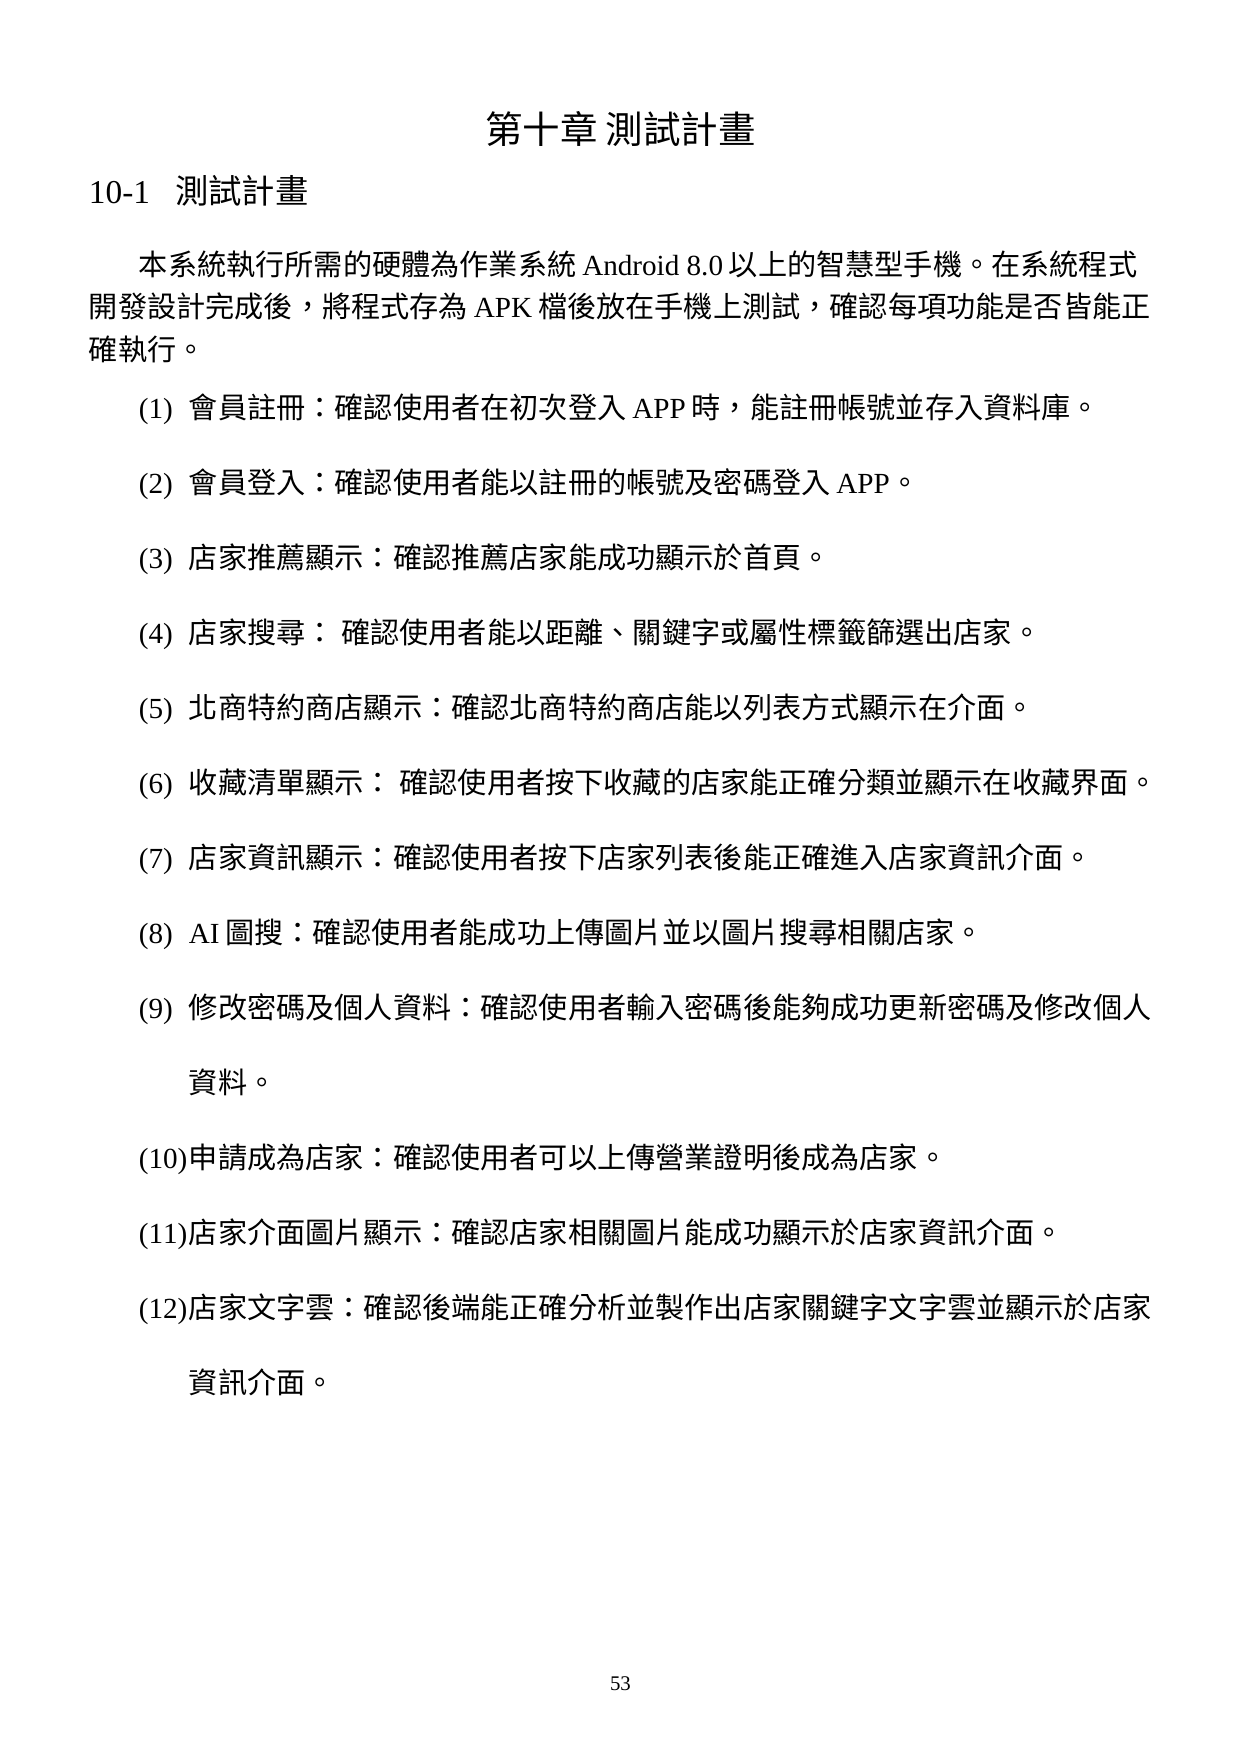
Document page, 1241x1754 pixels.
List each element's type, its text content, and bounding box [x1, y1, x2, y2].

list 申請成為店家：確認使用者可以上傳營業證明後成為店家。 [139, 1118, 1152, 1193]
list 會員註冊：確認使用者在初次登入APP時，能註冊帳號並存入資料庫。 [139, 368, 1152, 443]
list 店家資訊顯示：確認使用者按下店家列表後能正確進入店家資訊介面。 [139, 818, 1152, 893]
list 收藏清單顯示： 確認使用者按下收藏的店家能正確分類並顯示在收藏界面。 [139, 743, 1152, 818]
text 10-1 測試計畫 [89, 164, 1152, 213]
list 北商特約商店顯示：確認北商特約商店能以列表方式顯示在介面。 [139, 668, 1152, 743]
list 店家介面圖片顯示：確認店家相關圖片能成功顯示於店家資訊介面。 [139, 1193, 1152, 1268]
text 第十章 測試計畫 [89, 89, 1152, 164]
list 店家搜尋： 確認使用者能以距離、關鍵字或屬性標籤篩選出店家。 [139, 593, 1152, 668]
list AI圖搜：確認使用者能成功上傳圖片並以圖片搜尋相關店家。 [139, 893, 1152, 968]
list 會員登入：確認使用者能以註冊的帳號及密碼登入APP。 [139, 443, 1152, 518]
list 修改密碼及個人資料：確認使用者輸入密碼後能夠成功更新密碼及修改個人資料。 [139, 968, 1152, 1118]
list 店家推薦顯示：確認推薦店家能成功顯示於首頁。 [139, 518, 1152, 593]
text 本系統執行所需的硬體為作業系統Android 8.0以上的智慧型手機。在系統程式開發設計完成後，將程式存為APK檔後放在手機上測試，確認每項功能是否皆能正確執行。 [89, 241, 1152, 368]
list 店家文字雲：確認後端能正確分析並製作出店家關鍵字文字雲並顯示於店家資訊介面。 [139, 1268, 1152, 1418]
